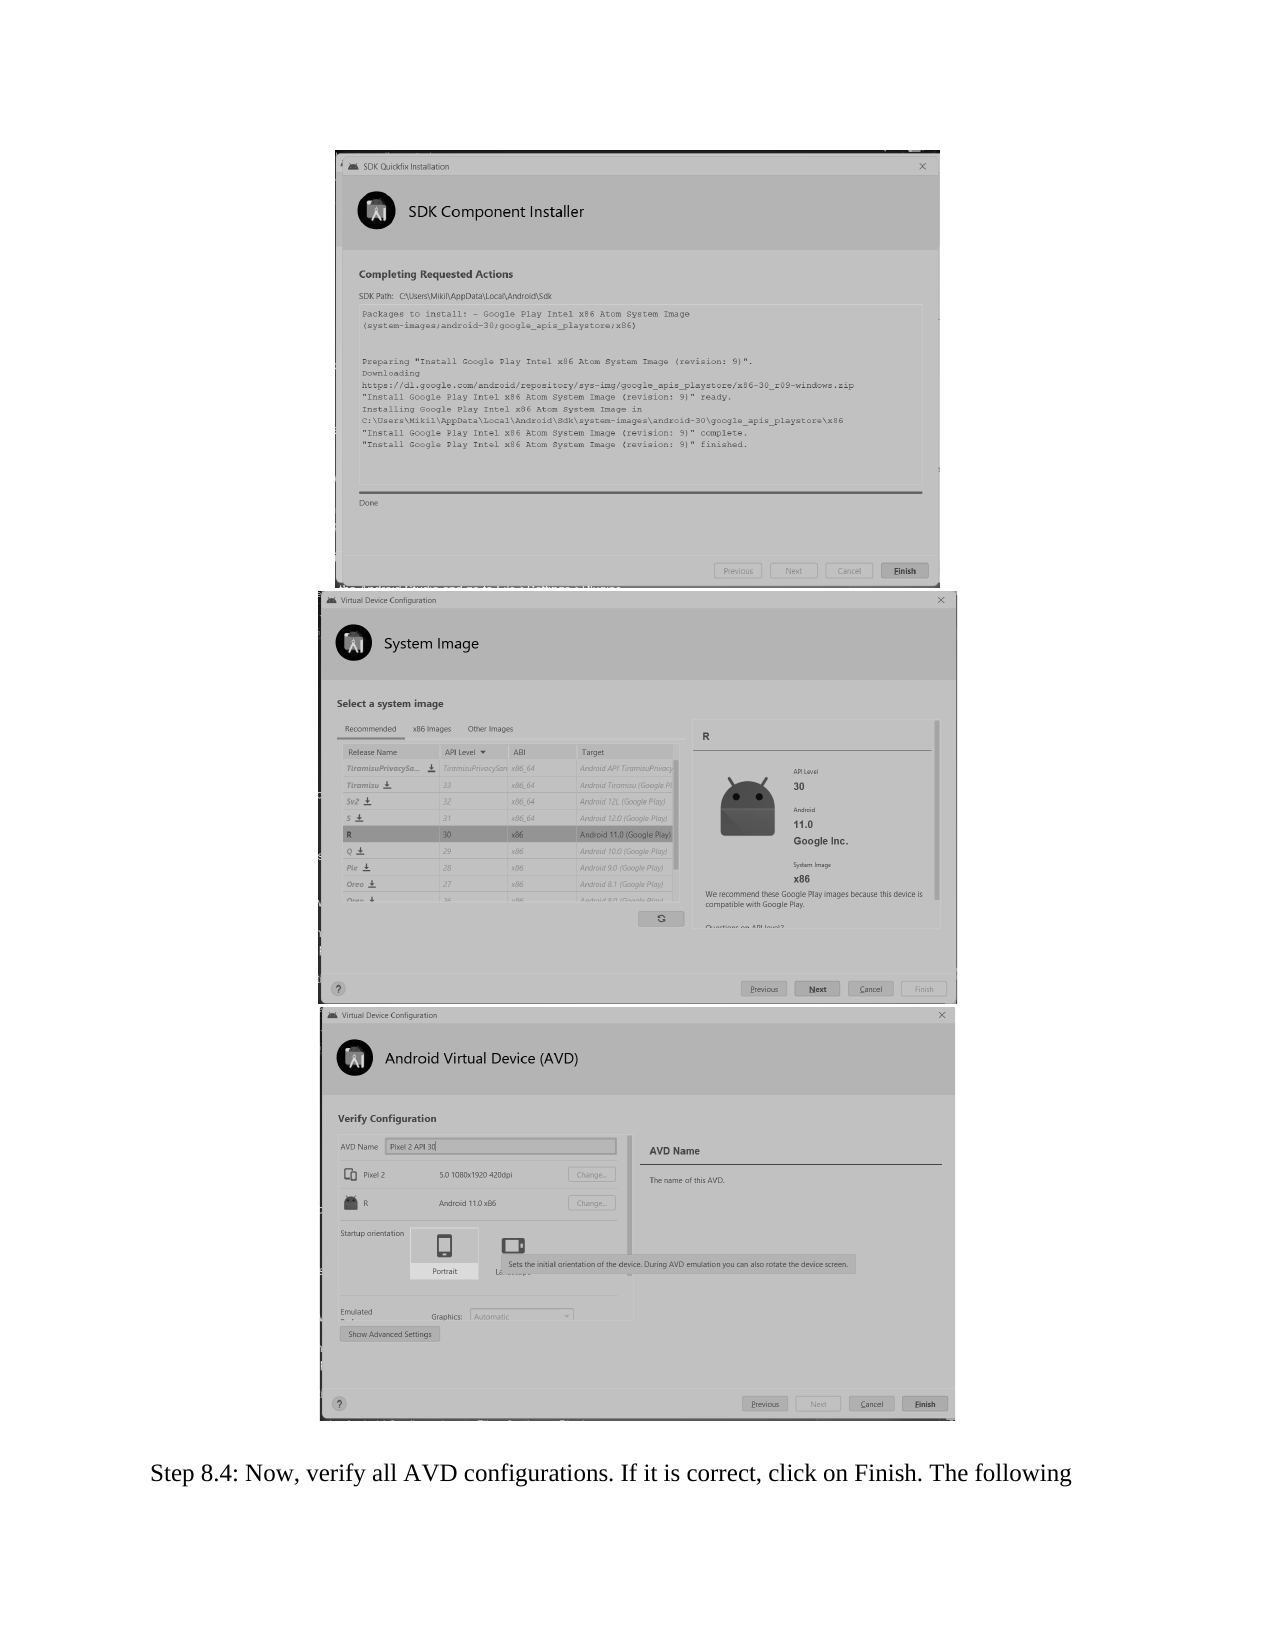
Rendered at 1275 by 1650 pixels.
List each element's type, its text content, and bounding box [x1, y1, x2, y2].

text Step 8.4: Now, verify all AVD configurations. If it is correct, click on Finish. The following [150, 1458, 1125, 1486]
picture [319, 1007, 956, 1421]
picture [335, 150, 940, 588]
picture [318, 591, 958, 1004]
